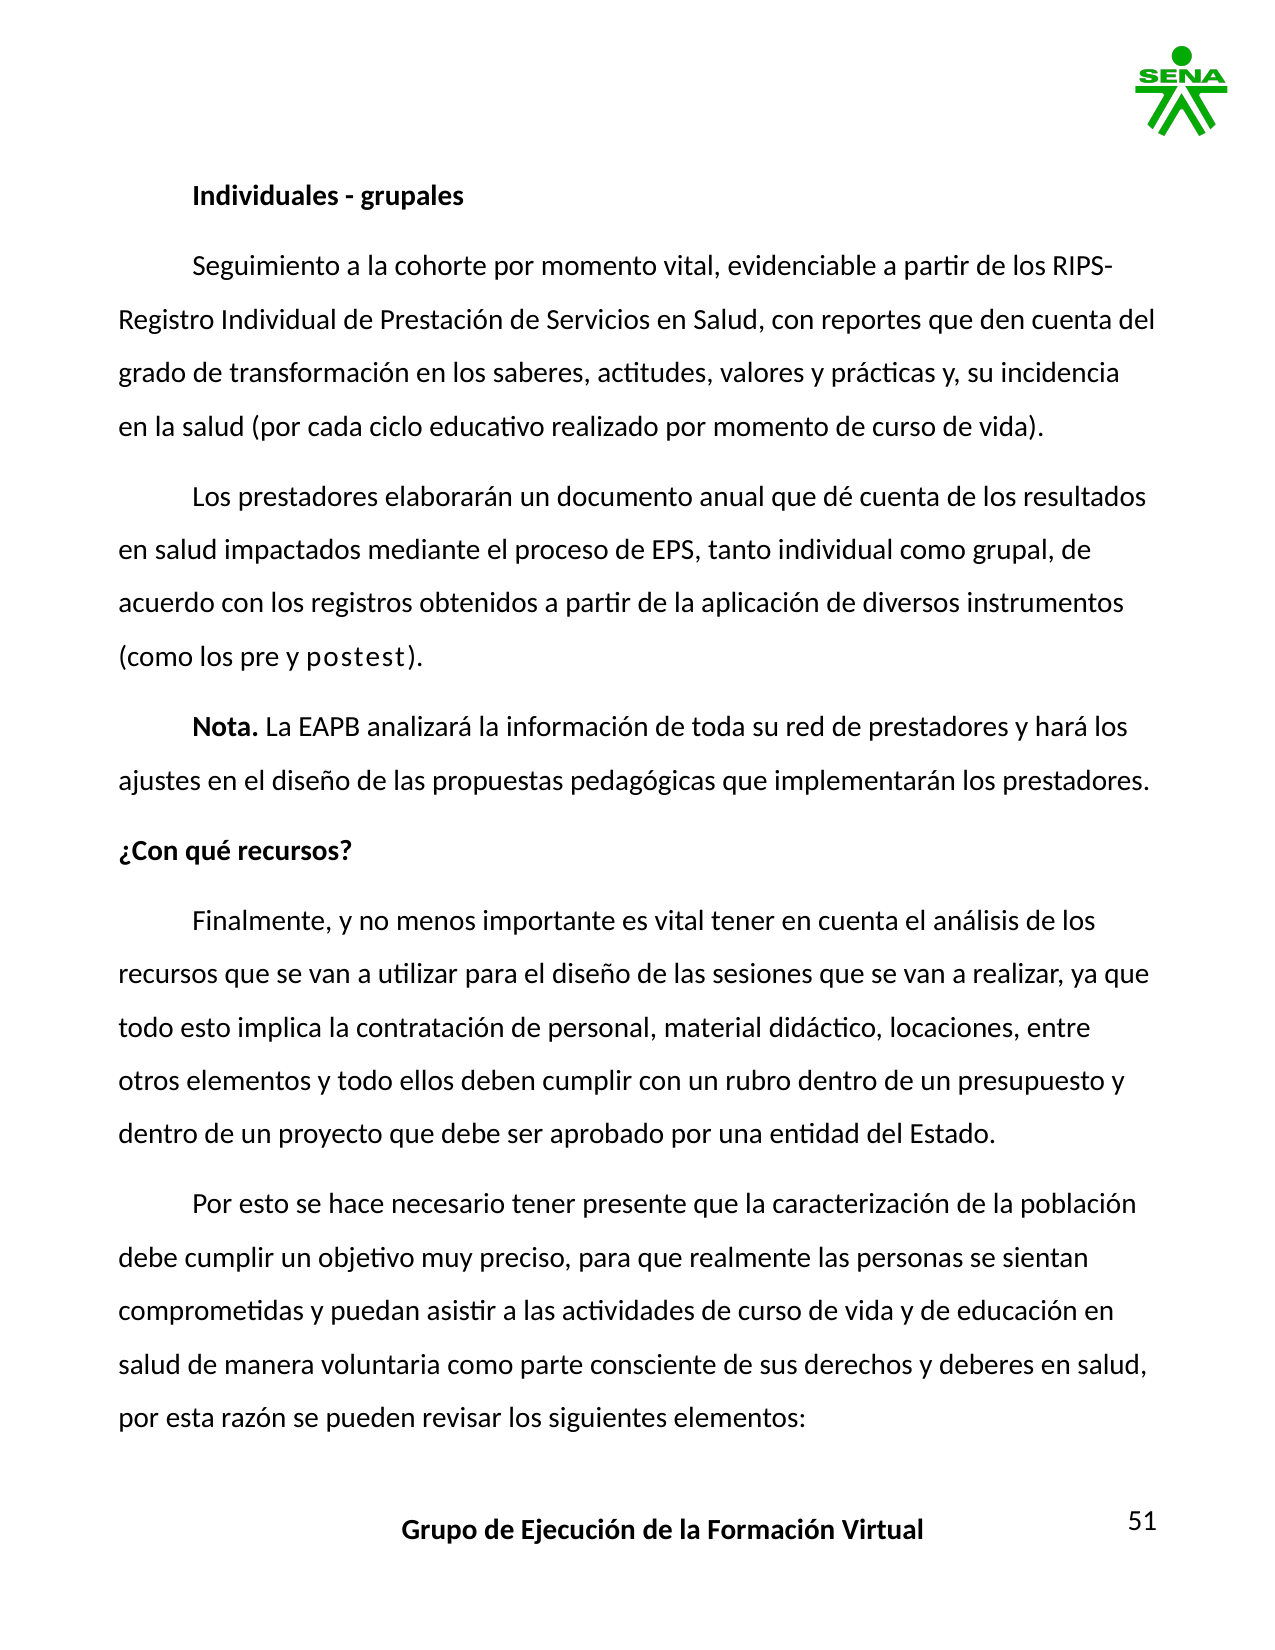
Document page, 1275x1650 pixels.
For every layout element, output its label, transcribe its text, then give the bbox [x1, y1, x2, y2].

text Individuales - grupales [118, 177, 1157, 213]
text Nota. La EAPB analizará la información de toda su red de prestadores y hará los ajustes en el diseño de las propuestas pedagógicas que implementarán los prestadores. [118, 708, 1157, 797]
text ¿Con qué recursos? [118, 832, 1157, 867]
text Finalmente, y no menos importante es vital tener en cuenta el análisis de los recursos que se van a utilizar para el diseño de las sesiones que se van a realizar, ya que todo esto implica la contratación de personal, material didáctico, locaciones, entre otros elementos y todo ellos deben cumplir con un rubro dentro de un presupuesto y dentro de un proyecto que debe ser aprobado por una entidad del Estado. [118, 902, 1157, 1151]
text Seguimiento a la cohorte por momento vital, evidenciable a partir de los RIPS-Registro Individual de Prestación de Servicios en Salud, con reportes que den cuenta del grado de transformación en los saberes, actitudes, valores y prácticas y, su incidencia en la salud (por cada ciclo educativo realizado por momento de curso de vida). [118, 247, 1157, 443]
text Los prestadores elaborarán un documento anual que dé cuenta de los resultados en salud impactados mediante el proceso de EPS, tanto individual como grupal, de acuerdo con los registros obtenidos a partir de la aplicación de diversos instrumentos (como los pre y postest). [118, 478, 1157, 674]
text Por esto se hace necesario tener presente que la caracterización de la población debe cumplir un objetivo muy preciso, para que realmente las personas se sientan comprometidas y puedan asistir a las actividades de curso de vida y de educación en salud de manera voluntaria como parte consciente de sus derechos y deberes en salud, por esta razón se pueden revisar los siguientes elementos: [118, 1186, 1157, 1435]
picture [1135, 46, 1228, 136]
